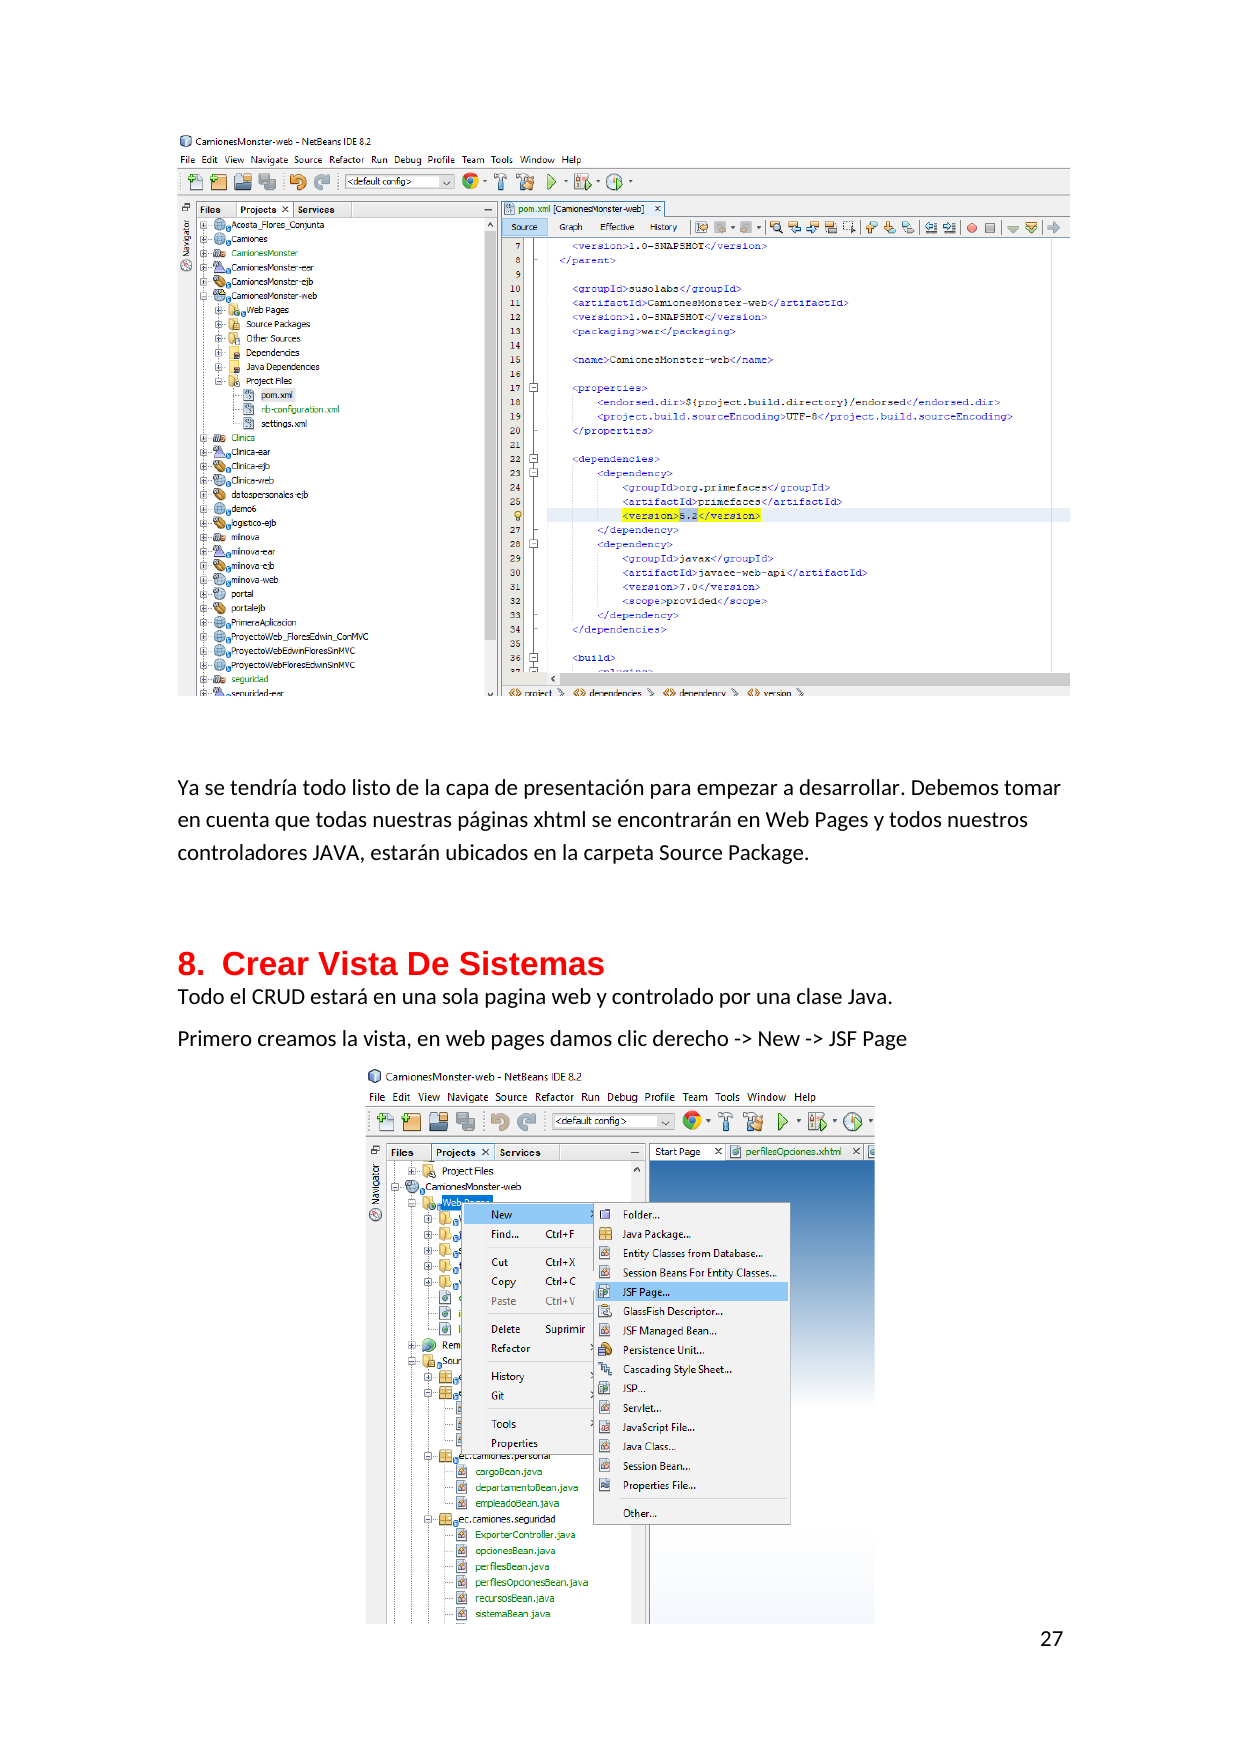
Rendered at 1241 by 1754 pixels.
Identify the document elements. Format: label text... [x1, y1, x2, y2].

picture [177, 132, 1071, 696]
text Primero creamos la vista, en web pages damos clic derecho -> New -> JSF Page [177, 1024, 1063, 1052]
picture [365, 1066, 875, 1624]
text Todo el CRUD estará en una sola pagina web y controlado por una clase Java. [177, 982, 1063, 1010]
subtitle Crear Vista De Sistemas [177, 944, 1063, 982]
text Ya se tendría todo listo de la capa de presentación para empezar a desarrollar. Debemos tomar en cuenta que todas nuestras páginas xhtml se encontrarán en Web Pages y todos nuestros controladores JAVA, estarán ubicados en la carpeta Source Package. [177, 773, 1063, 866]
